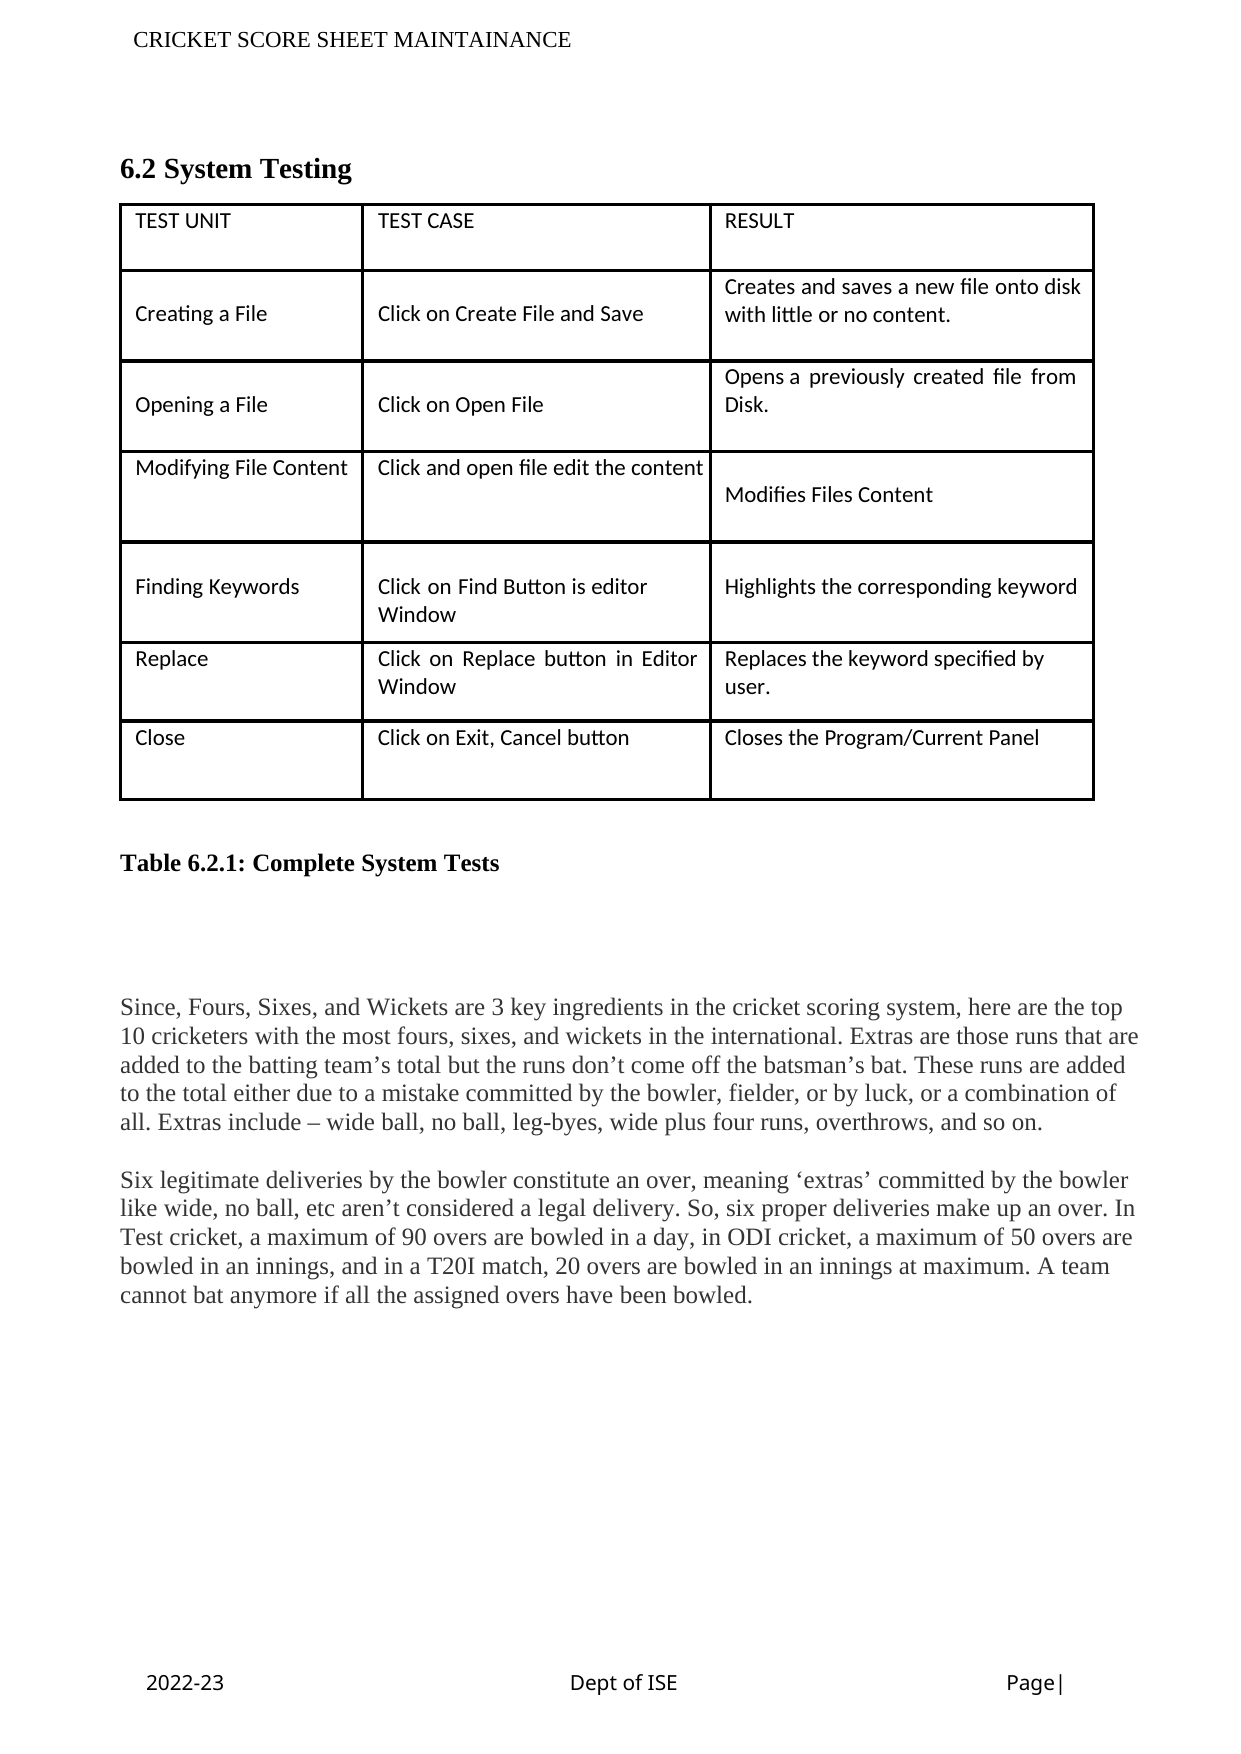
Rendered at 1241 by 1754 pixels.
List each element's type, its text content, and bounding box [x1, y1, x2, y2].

table_cell Finding Keywords [122, 544, 361, 641]
table_cell Click on Create File and Save [364, 272, 709, 359]
table_cell Click and open file edit the content [364, 453, 709, 540]
table_cell Replaces the keyword specified by user. [712, 644, 1092, 719]
table_cell Close [122, 723, 361, 798]
table_header TEST UNIT [122, 206, 361, 269]
text Since, Fours, Sixes, and Wickets are 3 key ingredients in the cricket scoring system, here are the top 10 cricketers with the most fours, sixes, and wickets in the international. Extras are those runs that are added to the batting team’s total but the runs don’t come off the batsman’s bat. These runs are added to the total either due to a mistake committed by the bowler, fielder, or by luck, or a combination of all. Extras include – wide ball, no ball, leg-byes, wide plus four runs, overthrows, and so on. [120, 992, 1141, 1136]
table_header TEST CASE [364, 206, 709, 269]
table_cell Click on Open File [364, 363, 709, 450]
table_cell Opening a File [122, 363, 361, 450]
table_cell Creating a File [122, 272, 361, 359]
table_cell Closes the Program/Current Panel [712, 723, 1092, 798]
table_cell Modifying File Content [122, 453, 361, 540]
table_cell Opens a previously created file from Disk. [712, 363, 1092, 450]
table_cell Click on Find Button is editor Window [364, 544, 709, 641]
table_header RESULT [712, 206, 1092, 269]
table_cell Modifies Files Content [712, 453, 1092, 540]
table_cell Click on Exit, Cancel button [364, 723, 709, 798]
table_cell Click on Replace button in Editor Window [364, 644, 709, 719]
table_cell Highlights the corresponding keyword [712, 544, 1092, 641]
table_cell Creates and saves a new file onto disk with little or no content. [712, 272, 1092, 359]
subtitle System Testing [120, 151, 1157, 184]
text Six legitimate deliveries by the bowler constitute an over, meaning ‘extras’ committed by the bowler like wide, no ball, etc aren’t considered a legal delivery. So, six proper deliveries make up an over. In Test cricket, a maximum of 90 overs are bowled in a day, in ODI cricket, a maximum of 50 overs are bowled in an innings, and in a T20I match, 20 overs are bowled in an innings at maximum. A team cannot bat anymore if all the assigned overs have been bowled. [120, 1165, 1137, 1308]
subtitle Table 6.2.1: Complete System Tests [120, 848, 1157, 877]
table_cell Replace [122, 644, 361, 719]
